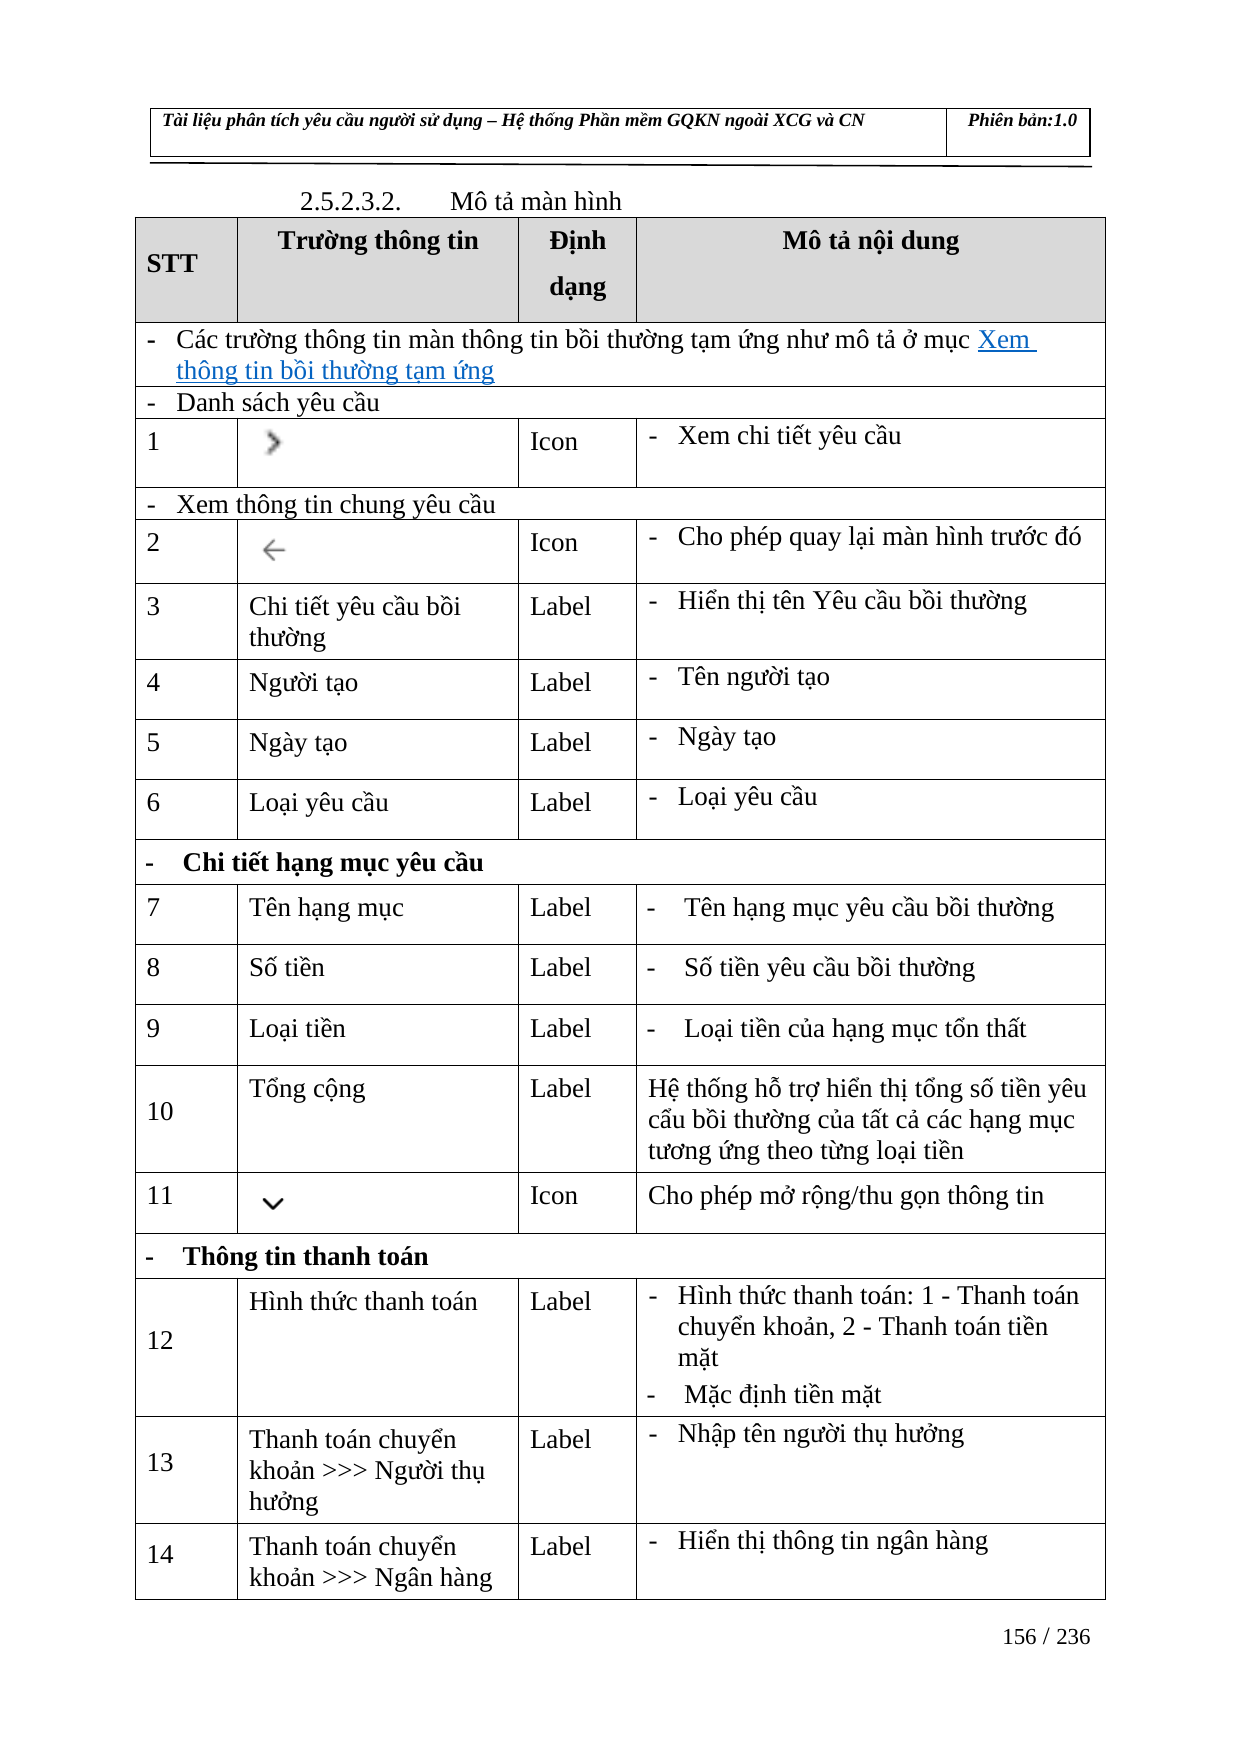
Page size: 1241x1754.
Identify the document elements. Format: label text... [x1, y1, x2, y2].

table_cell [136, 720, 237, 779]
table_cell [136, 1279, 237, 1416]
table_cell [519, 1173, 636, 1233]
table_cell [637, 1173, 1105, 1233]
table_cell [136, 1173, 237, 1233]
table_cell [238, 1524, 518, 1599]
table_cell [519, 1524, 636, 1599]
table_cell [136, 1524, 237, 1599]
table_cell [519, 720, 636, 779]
subtitle Mô tả màn hình [300, 185, 1090, 217]
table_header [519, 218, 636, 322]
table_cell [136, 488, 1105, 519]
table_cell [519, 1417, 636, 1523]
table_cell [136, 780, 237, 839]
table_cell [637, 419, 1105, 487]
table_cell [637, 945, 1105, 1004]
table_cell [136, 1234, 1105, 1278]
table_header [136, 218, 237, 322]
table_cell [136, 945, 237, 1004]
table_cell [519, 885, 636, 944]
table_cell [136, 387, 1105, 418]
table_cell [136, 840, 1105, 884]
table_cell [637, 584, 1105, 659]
picture [248, 1178, 298, 1227]
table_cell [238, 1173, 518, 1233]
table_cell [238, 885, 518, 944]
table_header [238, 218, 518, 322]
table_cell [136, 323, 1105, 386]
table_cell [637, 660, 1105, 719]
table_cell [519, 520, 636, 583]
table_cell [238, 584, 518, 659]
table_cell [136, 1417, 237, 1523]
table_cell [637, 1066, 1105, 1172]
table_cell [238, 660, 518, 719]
picture [248, 526, 288, 577]
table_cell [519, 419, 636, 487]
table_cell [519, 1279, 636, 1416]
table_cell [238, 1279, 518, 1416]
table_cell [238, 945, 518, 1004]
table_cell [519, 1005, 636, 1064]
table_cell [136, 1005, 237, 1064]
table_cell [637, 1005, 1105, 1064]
picture [248, 425, 295, 481]
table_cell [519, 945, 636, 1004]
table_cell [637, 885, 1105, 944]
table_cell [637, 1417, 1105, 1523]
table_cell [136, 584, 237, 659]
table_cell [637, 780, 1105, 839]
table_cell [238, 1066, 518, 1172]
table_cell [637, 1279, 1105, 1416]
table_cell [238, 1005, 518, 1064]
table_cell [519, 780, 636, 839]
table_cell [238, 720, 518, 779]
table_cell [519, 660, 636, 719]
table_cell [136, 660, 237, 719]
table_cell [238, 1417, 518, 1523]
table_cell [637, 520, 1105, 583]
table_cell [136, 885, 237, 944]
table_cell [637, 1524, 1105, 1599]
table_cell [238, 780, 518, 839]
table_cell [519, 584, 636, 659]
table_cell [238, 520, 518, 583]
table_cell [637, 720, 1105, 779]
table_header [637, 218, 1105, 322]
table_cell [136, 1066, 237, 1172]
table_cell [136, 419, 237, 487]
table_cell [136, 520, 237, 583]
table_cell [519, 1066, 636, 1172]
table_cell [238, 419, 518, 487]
